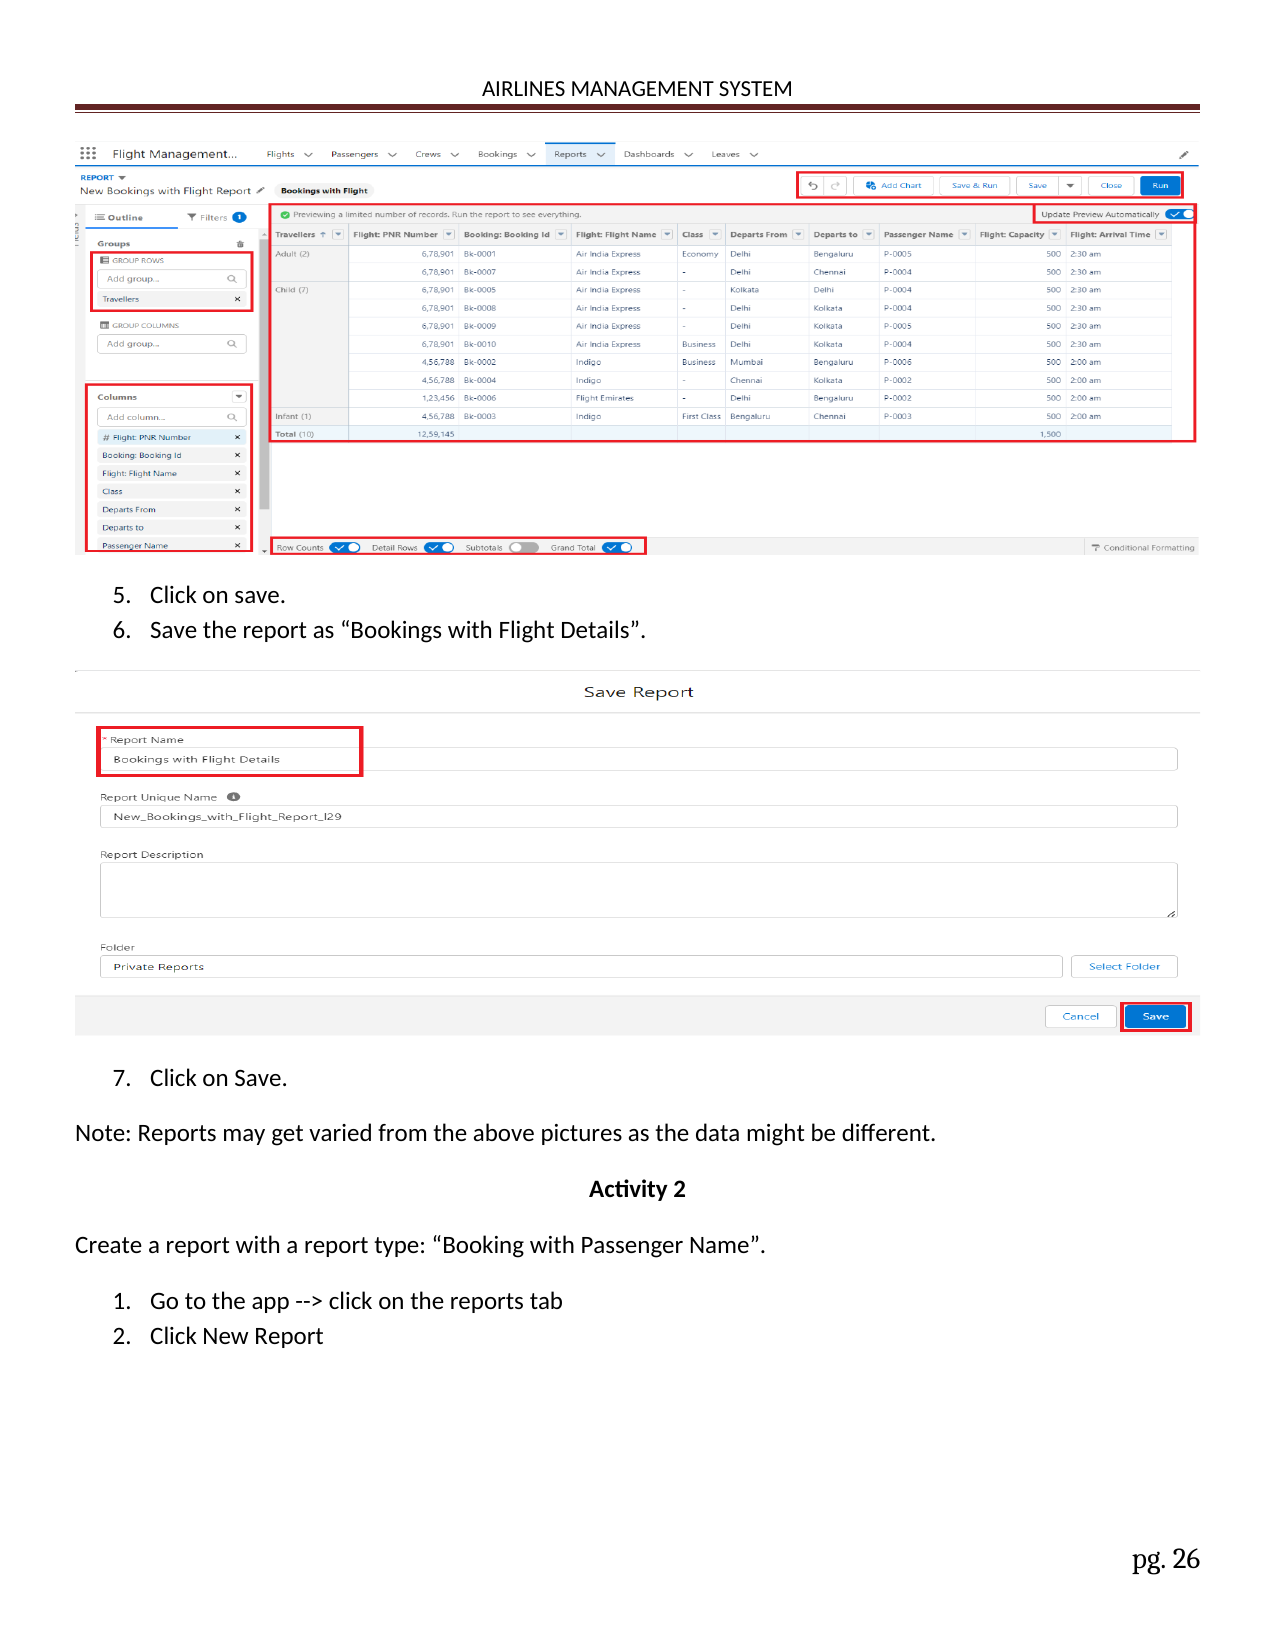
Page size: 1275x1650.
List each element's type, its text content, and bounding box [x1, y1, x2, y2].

list Click on Save. [112, 1062, 1200, 1092]
picture [75, 670, 1200, 1037]
text Create a report with a report type: “Booking with Passenger Name”. [75, 1229, 1200, 1260]
list Save the report as “Bookings with Flight Details”. [112, 614, 1200, 645]
list Go to the app --> click on the reports tab [112, 1285, 1200, 1316]
text Note: Reports may get varied from the above pictures as the data might be different. [75, 1118, 1200, 1148]
list Click on save. [112, 579, 1200, 610]
text Activity 2 [75, 1173, 1200, 1204]
list Click New Report [112, 1320, 1200, 1351]
picture [75, 141, 1199, 555]
